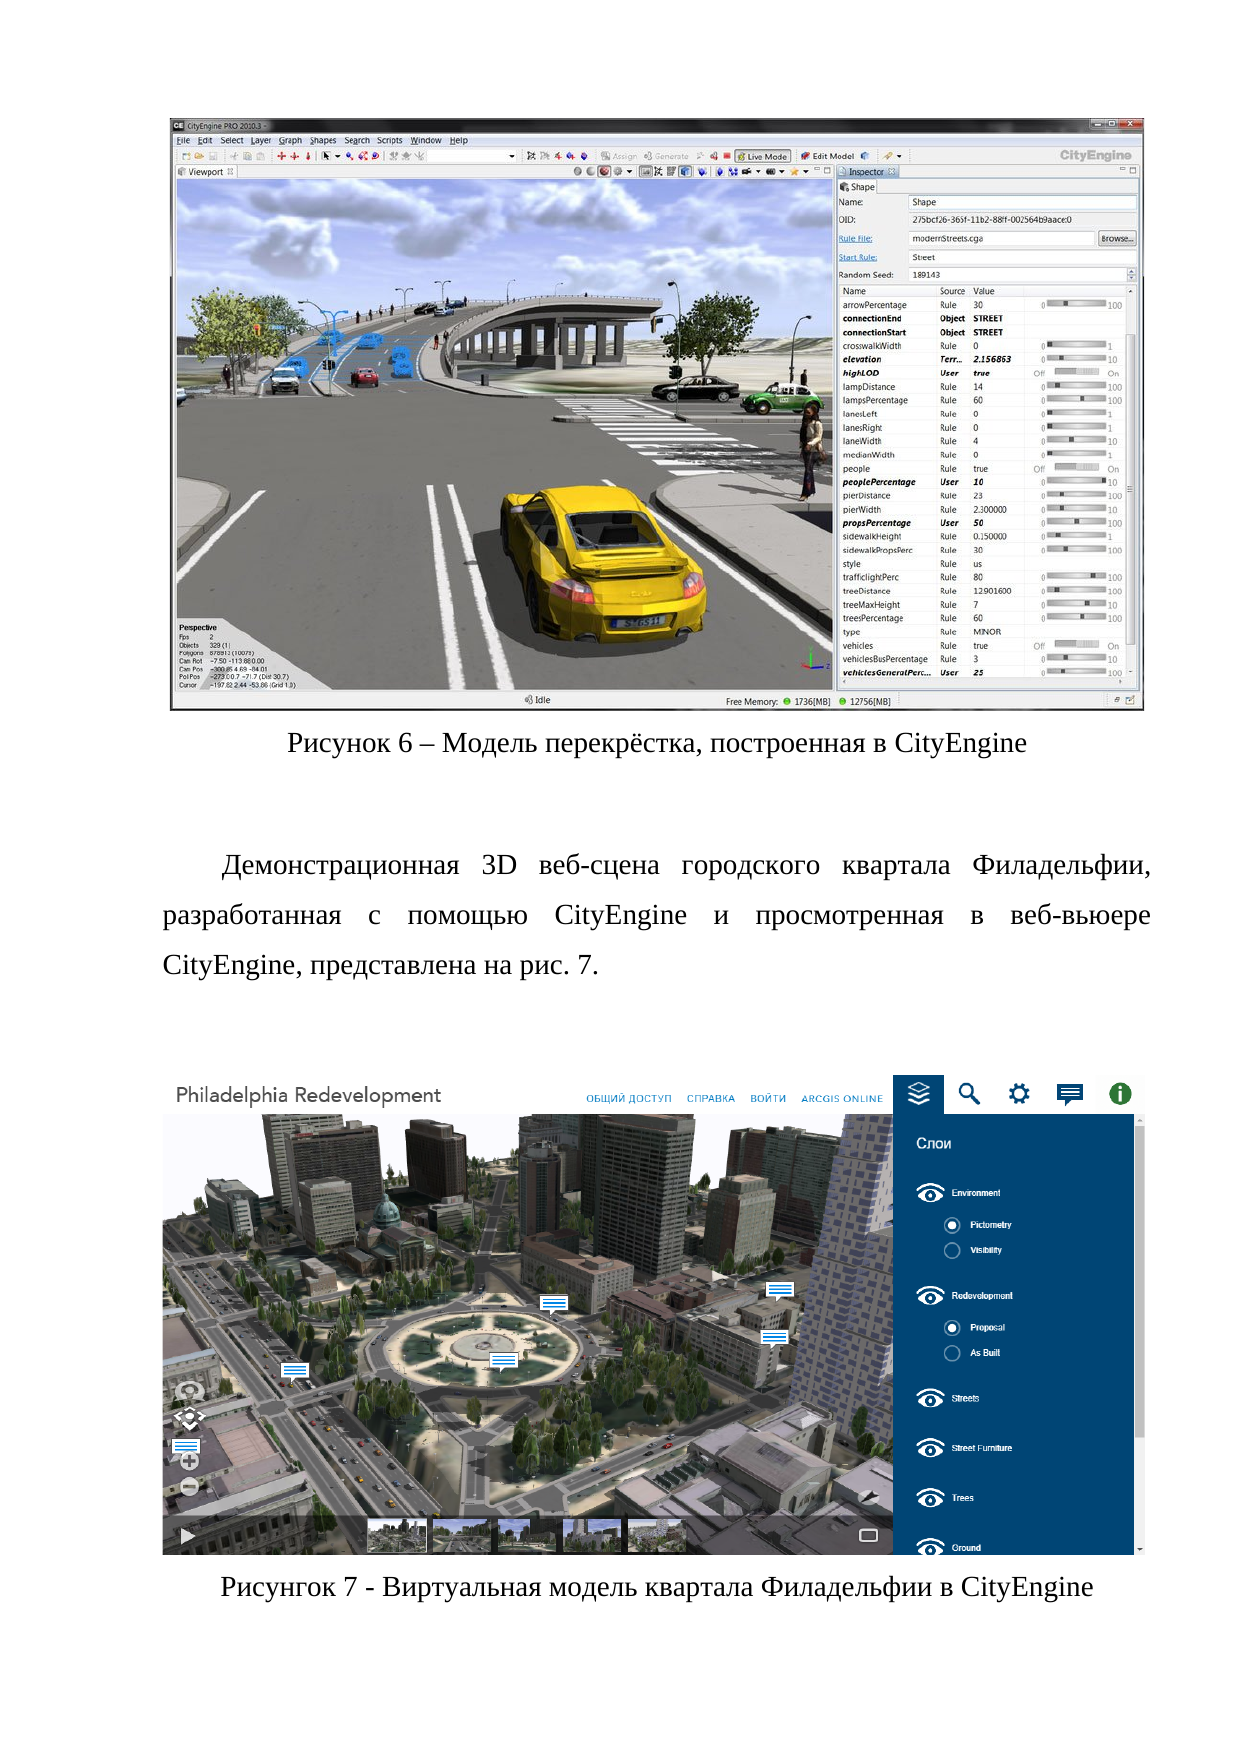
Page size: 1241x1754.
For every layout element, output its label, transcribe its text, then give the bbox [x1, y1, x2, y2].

text Рисунок 6 – Модель перекрёстка, построенная в CityEngine [162, 725, 1152, 759]
picture [162, 1075, 1145, 1555]
picture [169, 118, 1145, 711]
text Демонстрационная 3D веб-сцена городского квартала Филадельфии, разработанная с помощью CityEngine и просмотренная в веб-вьюере CityEngine, представлена на рис. 7. [162, 847, 1152, 981]
text Рисунгок 7 - Виртуальная модель квартала Филадельфии в CityEngine [162, 1569, 1152, 1603]
